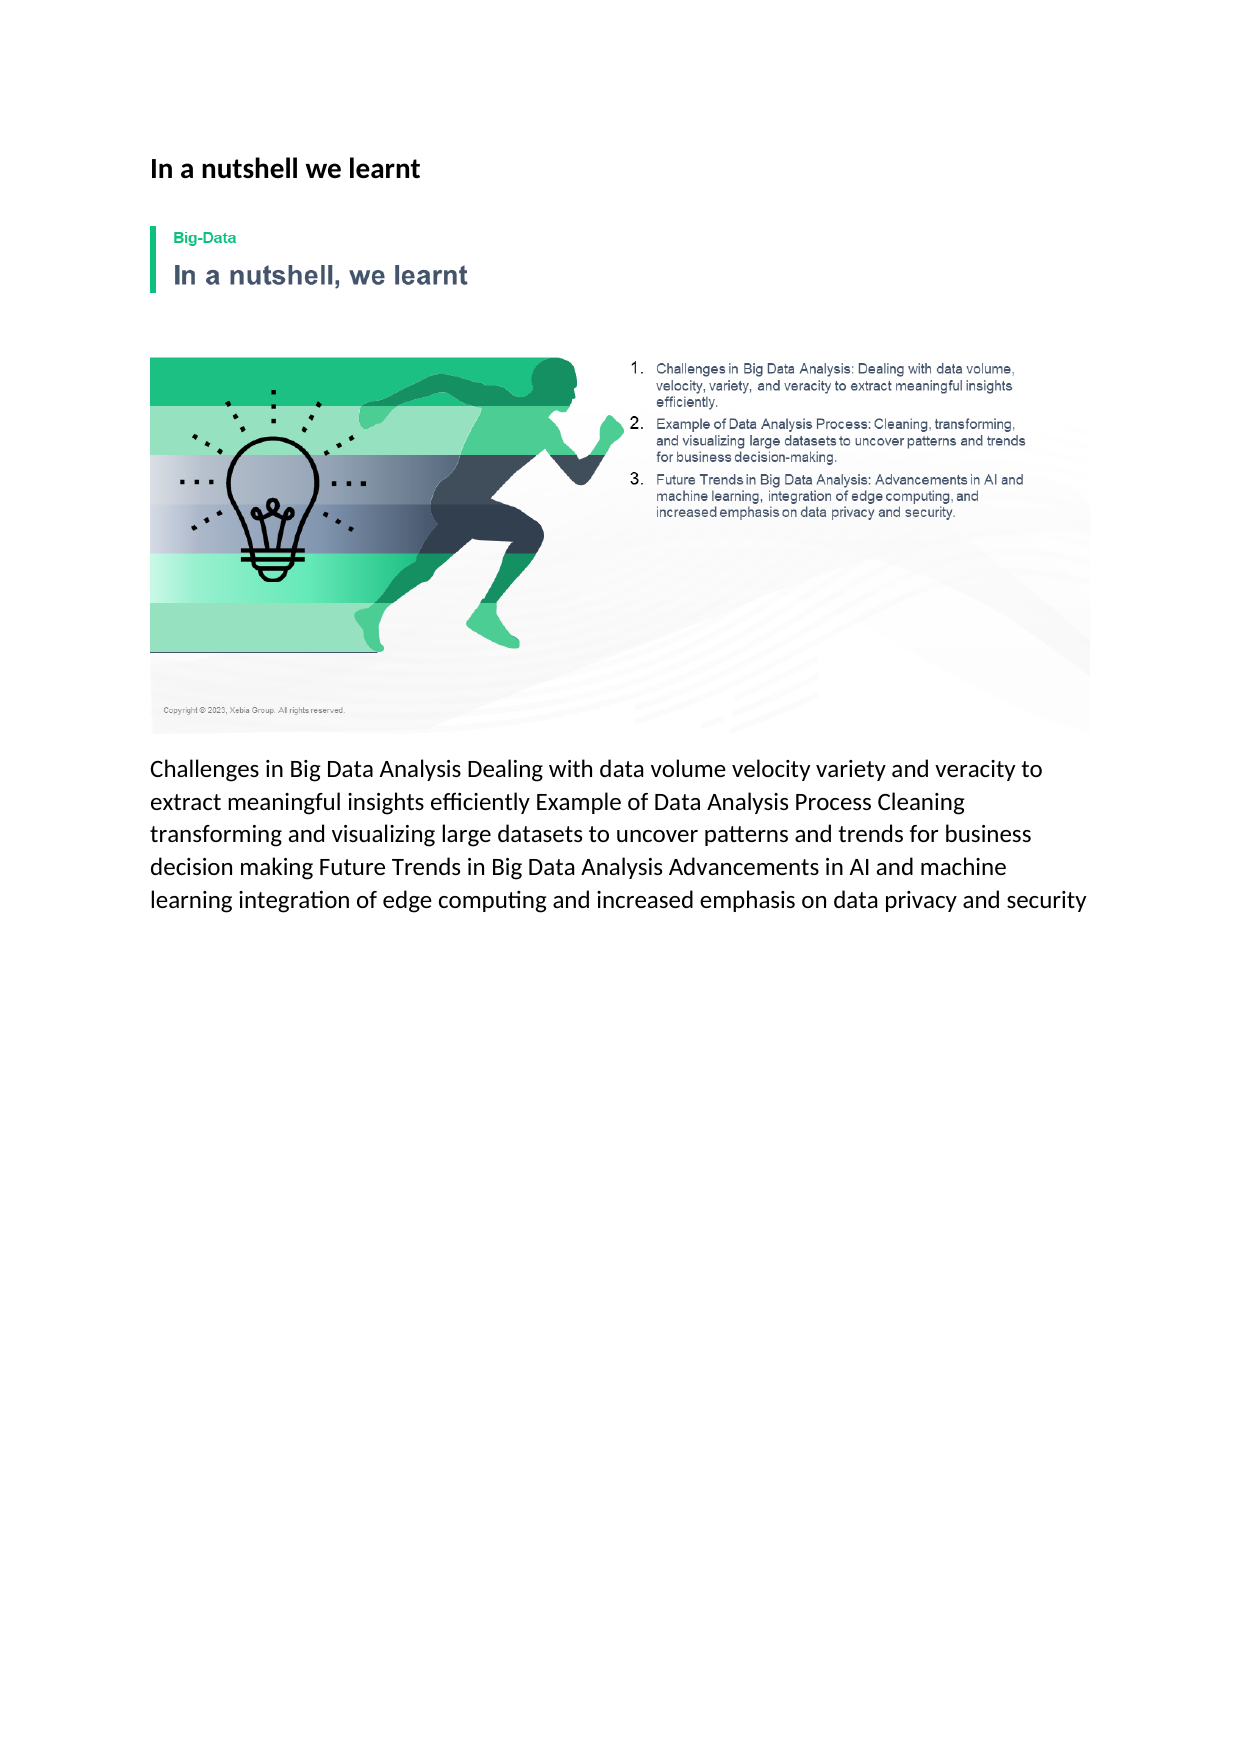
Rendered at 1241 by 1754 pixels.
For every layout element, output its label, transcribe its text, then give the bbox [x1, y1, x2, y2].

picture [150, 205, 1091, 734]
text Challenges in Big Data Analysis Dealing with data volume velocity variety and veracity to extract meaningful insights efficiently Example of Data Analysis Process Cleaning transforming and visualizing large datasets to uncover patterns and trends for business decision making Future Trends in Big Data Analysis Advancements in AI and machine learning integration of edge computing and increased emphasis on data privacy and security [150, 753, 1090, 915]
text In a nutshell we learnt [150, 150, 1090, 186]
